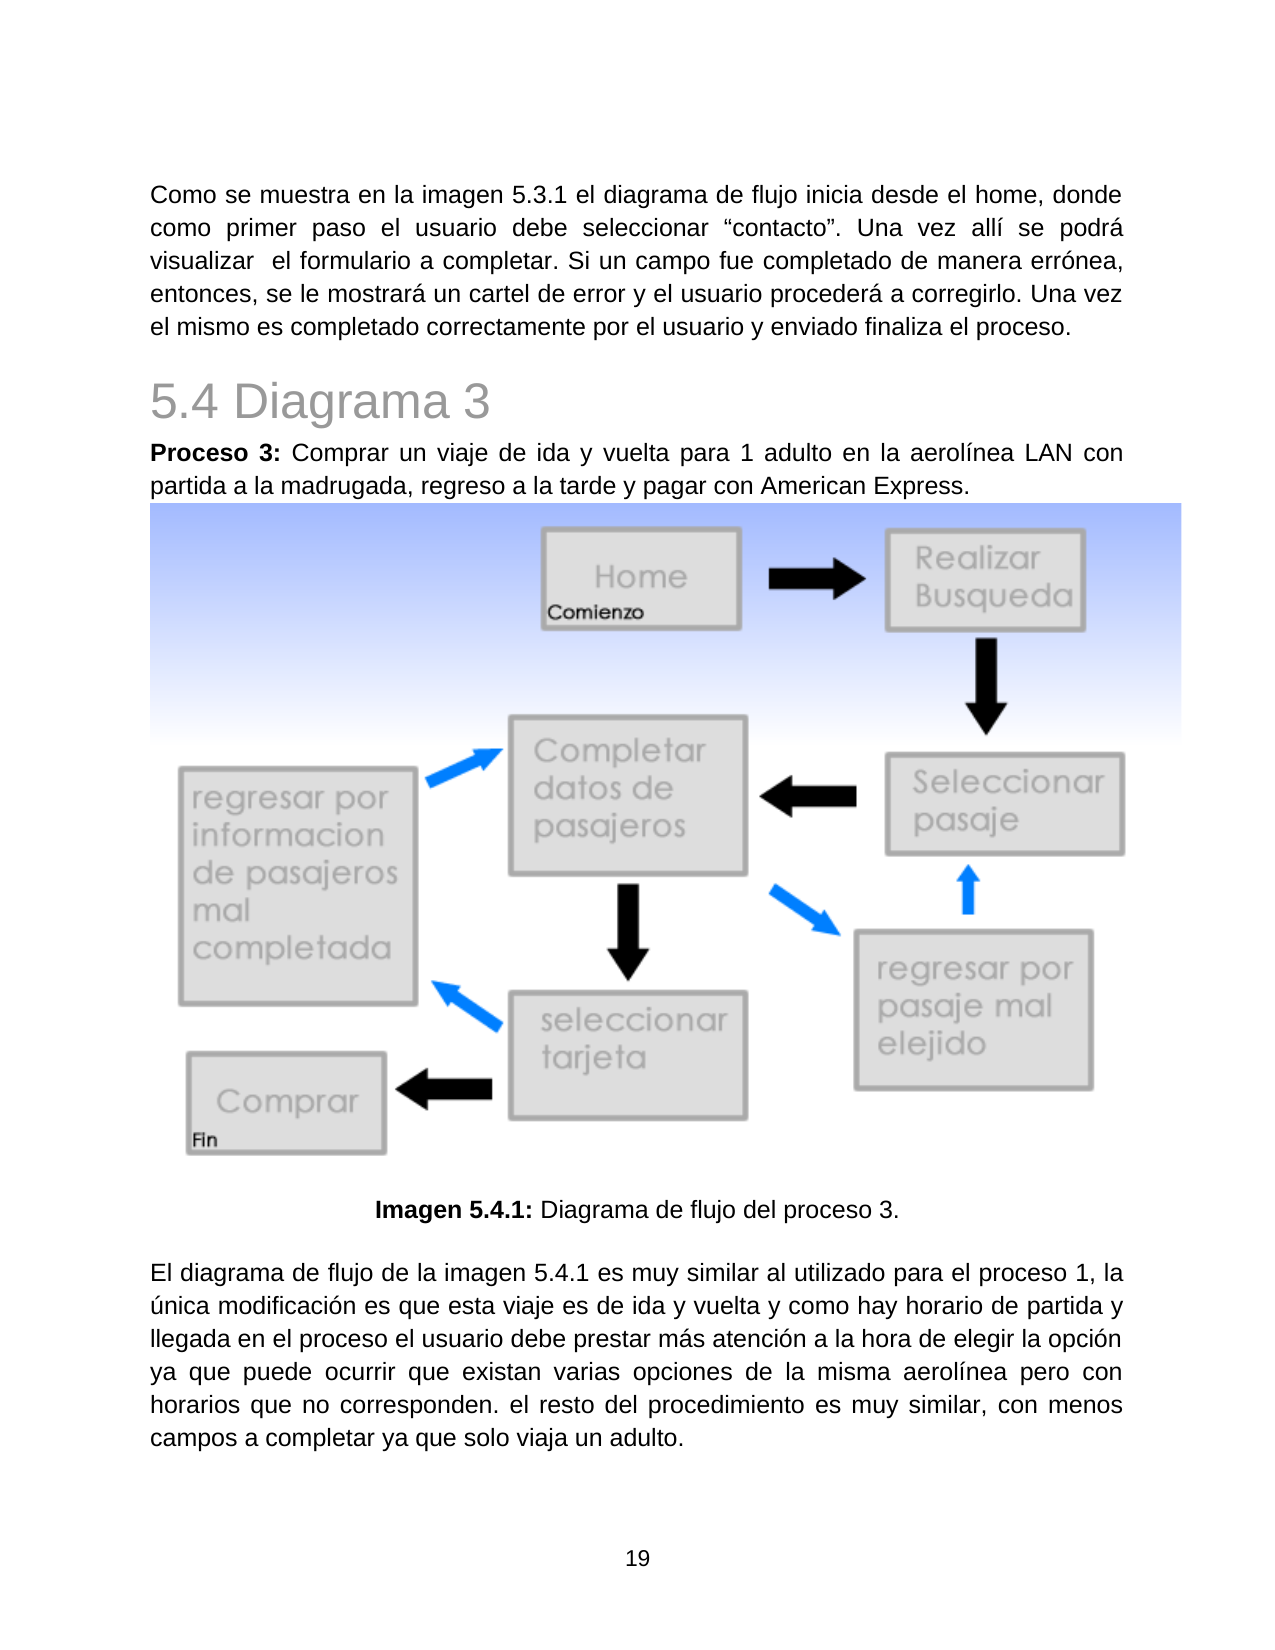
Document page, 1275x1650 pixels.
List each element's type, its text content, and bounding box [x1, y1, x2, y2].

text El diagrama de flujo de la imagen 5.4.1 es muy similar al utilizado para el proceso 1, la única modificación es que esta viaje es de ida y vuelta y como hay horario de partida y llegada en el proceso el usuario debe prestar más atención a la hora de elegir la opción ya que puede ocurrir que existan varias opciones de la misma aerolínea pero con horarios que no corresponden. el resto del procedimiento es muy similar, con menos campos a completar ya que solo viaja un adulto. [150, 1258, 1125, 1452]
text 5.4 Diagrama 3 [150, 372, 1125, 429]
text Proceso 3: Comprar un viaje de ida y vuelta para 1 adulto en la aerolínea LAN con partida a la madrugada, regreso a la tarde y pagar con American Express. [150, 438, 1125, 499]
picture [150, 503, 1182, 1192]
text Imagen 5.4.1: Diagrama de flujo del proceso 3. [150, 1195, 1125, 1224]
text Como se muestra en la imagen 5.3.1 el diagrama de flujo inicia desde el home, donde como primer paso el usuario debe seleccionar “contacto”. Una vez allí se podrá visualizar el formulario a completar. Si un campo fue completado de manera errónea, entonces, se le mostrará un cartel de error y el usuario procederá a corregirlo. Una vez el mismo es completado correctamente por el usuario y enviado finaliza el proceso. [150, 180, 1125, 341]
